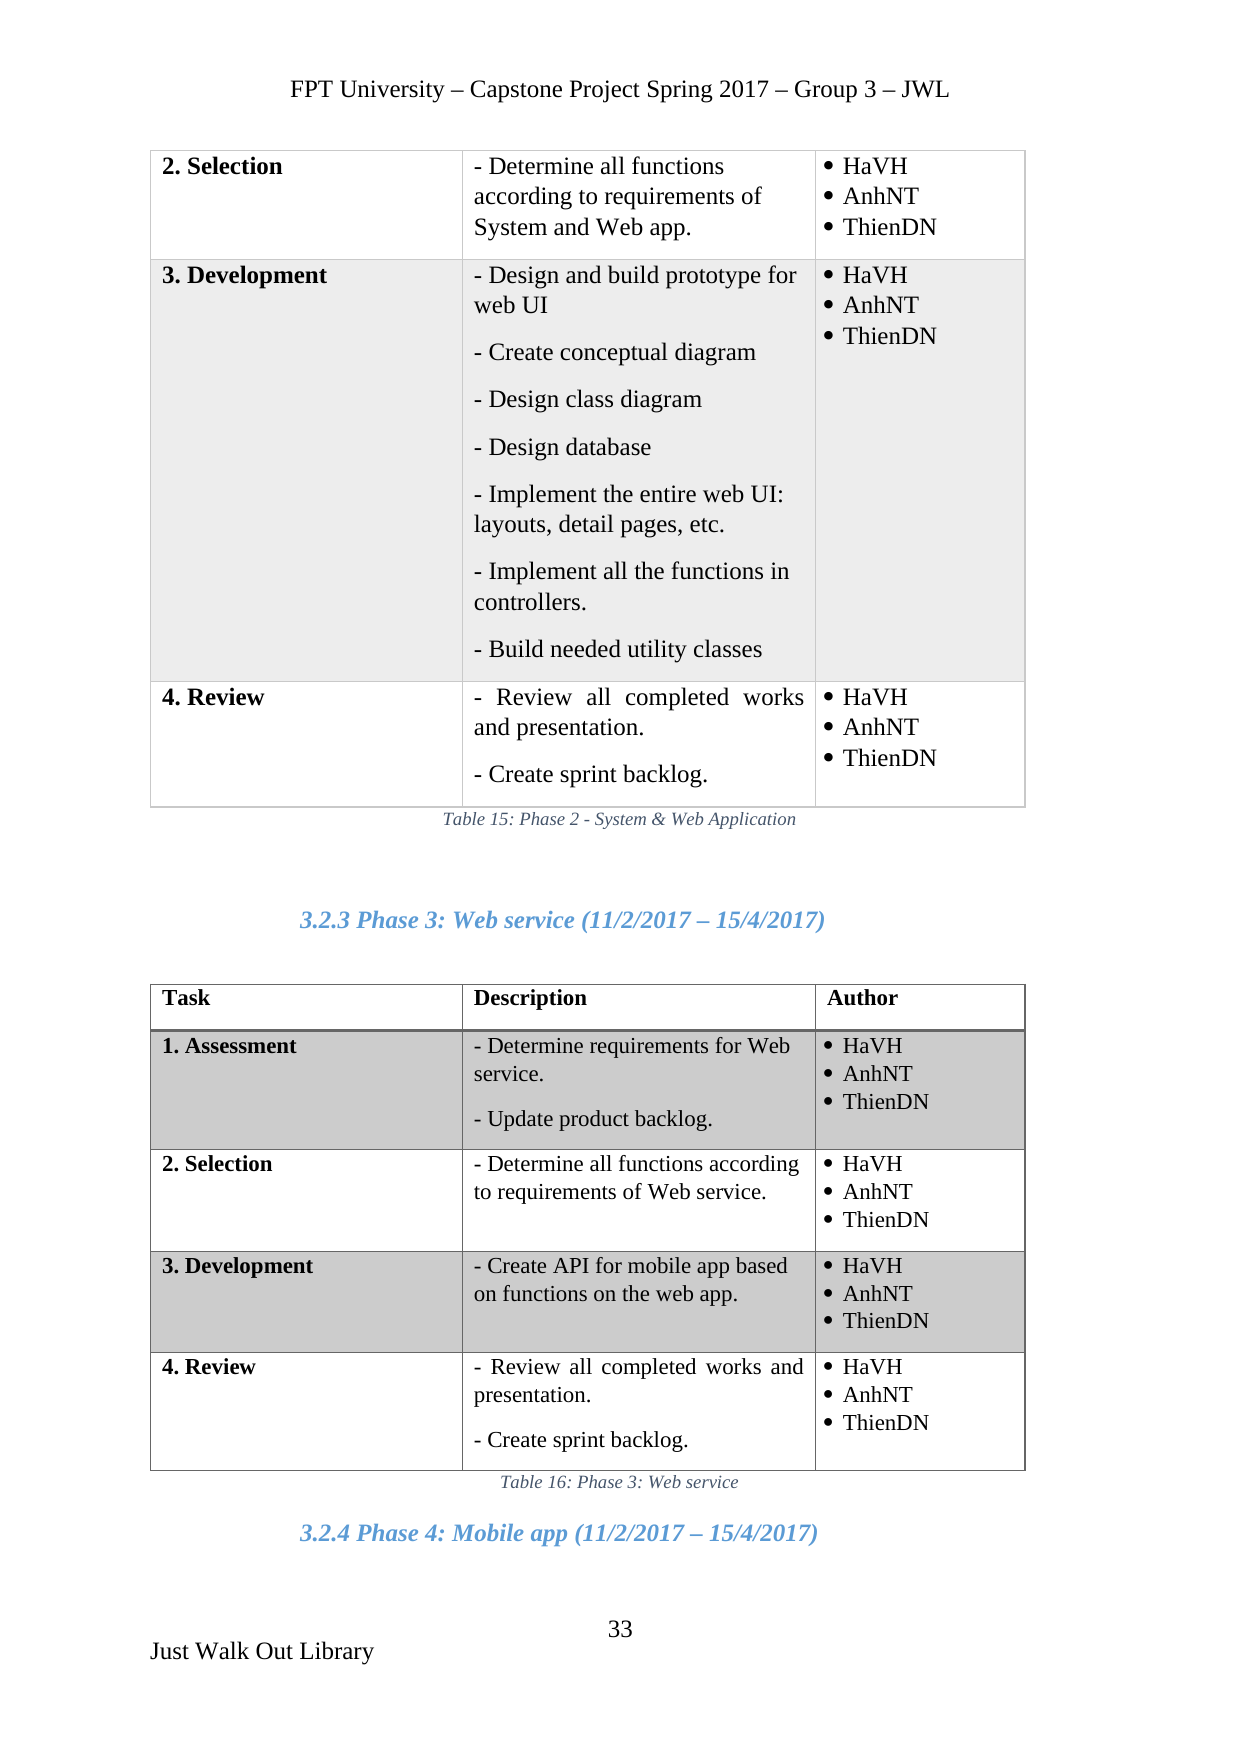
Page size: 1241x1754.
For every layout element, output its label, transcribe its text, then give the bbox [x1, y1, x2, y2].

table_cell 4. Review [151, 1353, 462, 1470]
table_header Author [816, 985, 1024, 1029]
table_cell - Create API for mobile app based on functions on the web app. [463, 1252, 815, 1352]
table_cell - Design and build prototype for web UI - Create conceptual diagram - Design class diagram - Design database - Implement the entire web UI: layouts, detail pages, etc. - Implement all the functions in controllers. - Build needed utility classes [463, 260, 815, 681]
table_cell - Determine all functions according to requirements of Web service. [463, 1150, 815, 1251]
subtitle Phase 4: Mobile app (11/2/2017 – 15/4/2017) [300, 1518, 1090, 1547]
table_cell 1. Assessment [151, 1032, 462, 1149]
table_header Task [151, 985, 462, 1029]
table_cell - Review all completed works and presentation. - Create sprint backlog. [463, 682, 815, 806]
table_cell - Determine all functions according to requirements of System and Web app. [463, 151, 815, 259]
table_cell 2. Selection [151, 151, 462, 259]
text Table 15: Phase 2 - System & Web Application [150, 807, 1090, 829]
table_cell HaVH AnhNT ThienDN [816, 1252, 1024, 1352]
table_cell HaVH AnhNT ThienDN [816, 1032, 1024, 1149]
table_cell 4. Review [151, 682, 462, 806]
table_cell HaVH AnhNT ThienDN [816, 682, 1024, 806]
text Table 16: Phase 3: Web service [150, 1471, 1090, 1493]
table_cell HaVH AnhNT ThienDN [816, 151, 1024, 259]
table_cell 2. Selection [151, 1150, 462, 1251]
table_cell - Determine requirements for Web service. - Update product backlog. [463, 1032, 815, 1149]
table_cell - Review all completed works and presentation. - Create sprint backlog. [463, 1353, 815, 1470]
table_cell HaVH AnhNT ThienDN [816, 260, 1024, 681]
table_header Description [463, 985, 815, 1029]
table_cell HaVH AnhNT ThienDN [816, 1353, 1024, 1470]
table_cell 3. Development [151, 1252, 462, 1352]
table_cell 3. Development [151, 260, 462, 681]
table_cell HaVH AnhNT ThienDN [816, 1150, 1024, 1251]
subtitle Phase 3: Web service (11/2/2017 – 15/4/2017) [300, 905, 1090, 934]
